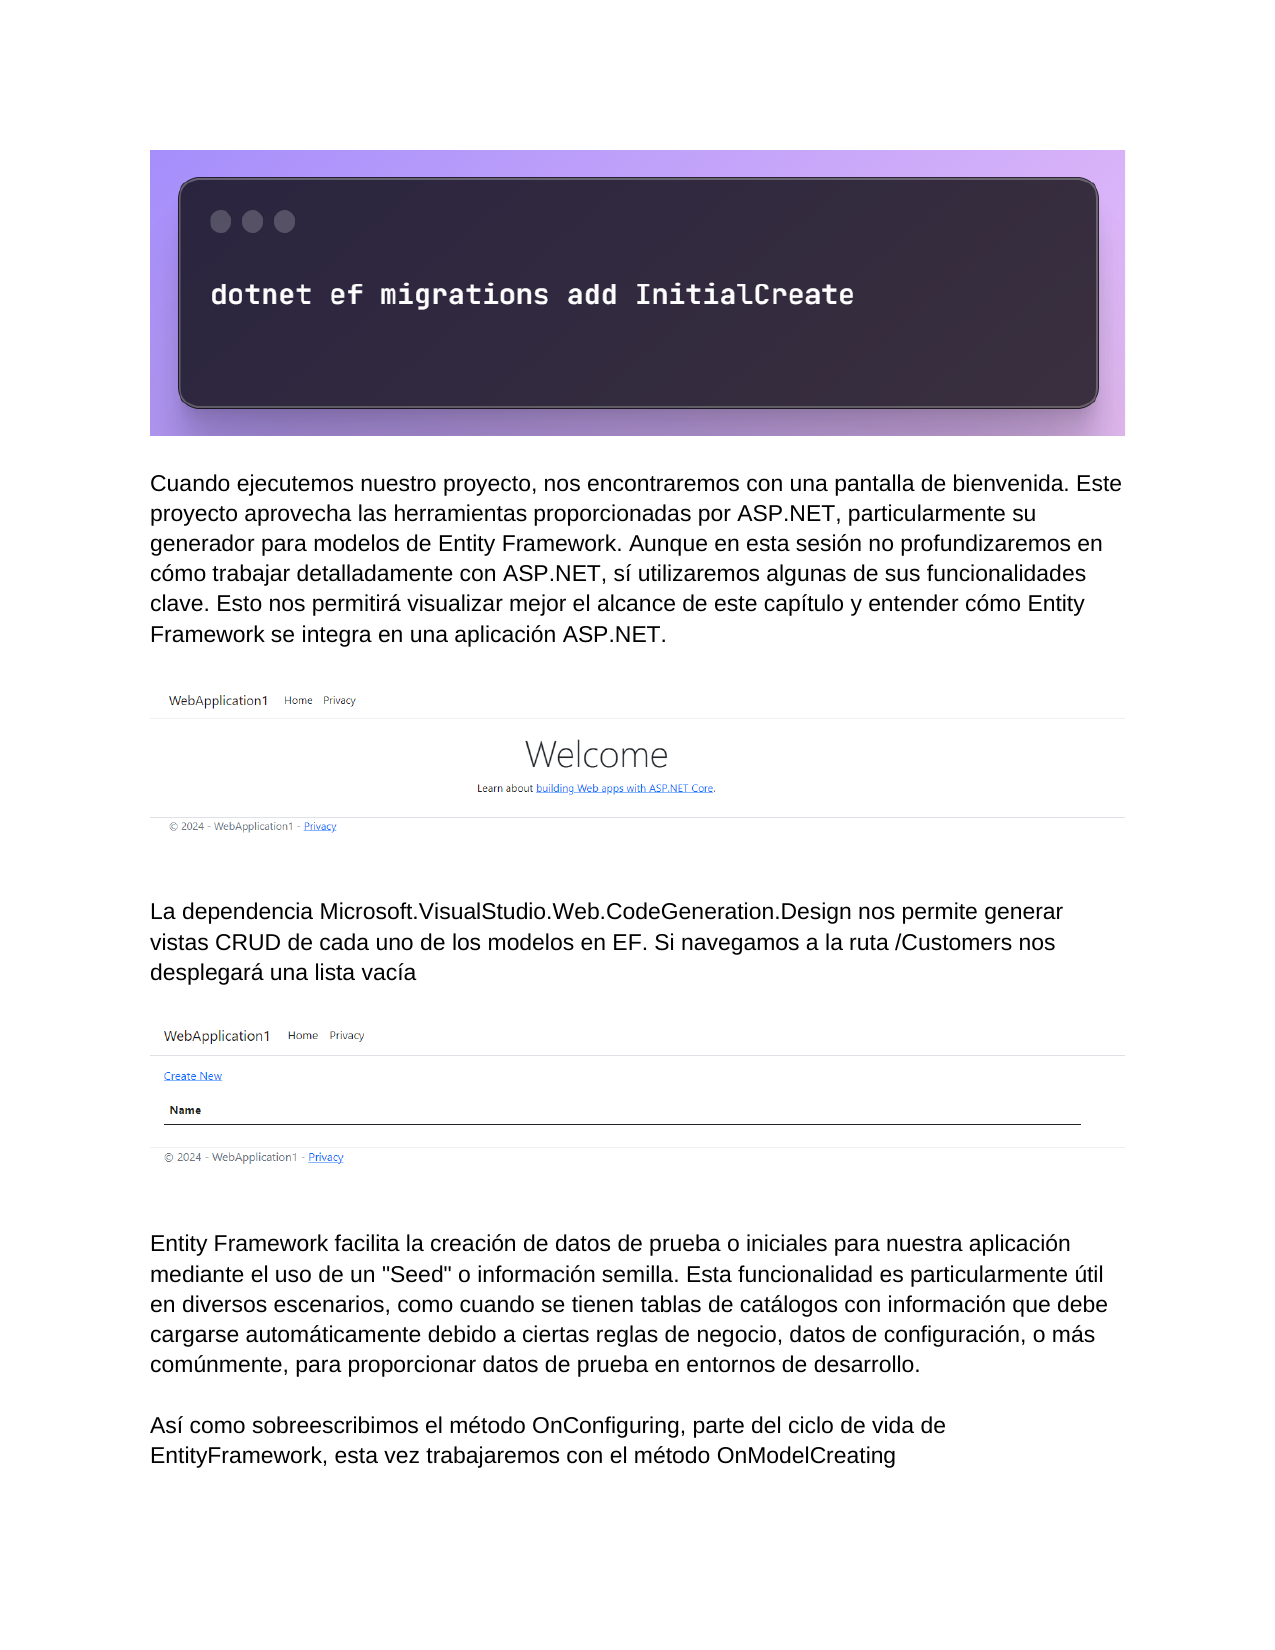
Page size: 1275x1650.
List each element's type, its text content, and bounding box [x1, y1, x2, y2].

picture [150, 681, 1125, 865]
text Así como sobreescribimos el método OnConfiguring, parte del ciclo de vida de EntityFramework, esta vez trabajaremos con el método OnModelCreating [150, 1412, 1125, 1468]
text La dependencia Microsoft.VisualStudio.Web.CodeGeneration.Design nos permite generar vistas CRUD de cada uno de los modelos en EF. Si navegamos a la ruta /Customers nos desplegará una lista vacía [150, 898, 1125, 985]
picture [150, 150, 1125, 436]
text Entity Framework facilita la creación de datos de prueba o iniciales para nuestra aplicación mediante el uso de un "Seed" o información semilla. Esta funcionalidad es particularmente útil en diversos escenarios, como cuando se tienen tablas de catálogos con información que debe cargarse automáticamente debido a ciertas reglas de negocio, datos de configuración, o más comúnmente, para proporcionar datos de prueba en entornos de desarrollo. [150, 1230, 1125, 1377]
picture [150, 1019, 1125, 1197]
text Cuando ejecutemos nuestro proyecto, nos encontraremos con una pantalla de bienvenida. Este proyecto aprovecha las herramientas proporcionadas por ASP.NET, particularmente su generador para modelos de Entity Framework. Aunque en esta sesión no profundizaremos en cómo trabajar detalladamente con ASP.NET, sí utilizaremos algunas de sus funcionalidades clave. Esto nos permitirá visualizar mejor el alcance de este capítulo y entender cómo Entity Framework se integra en una aplicación ASP.NET. [150, 469, 1125, 647]
